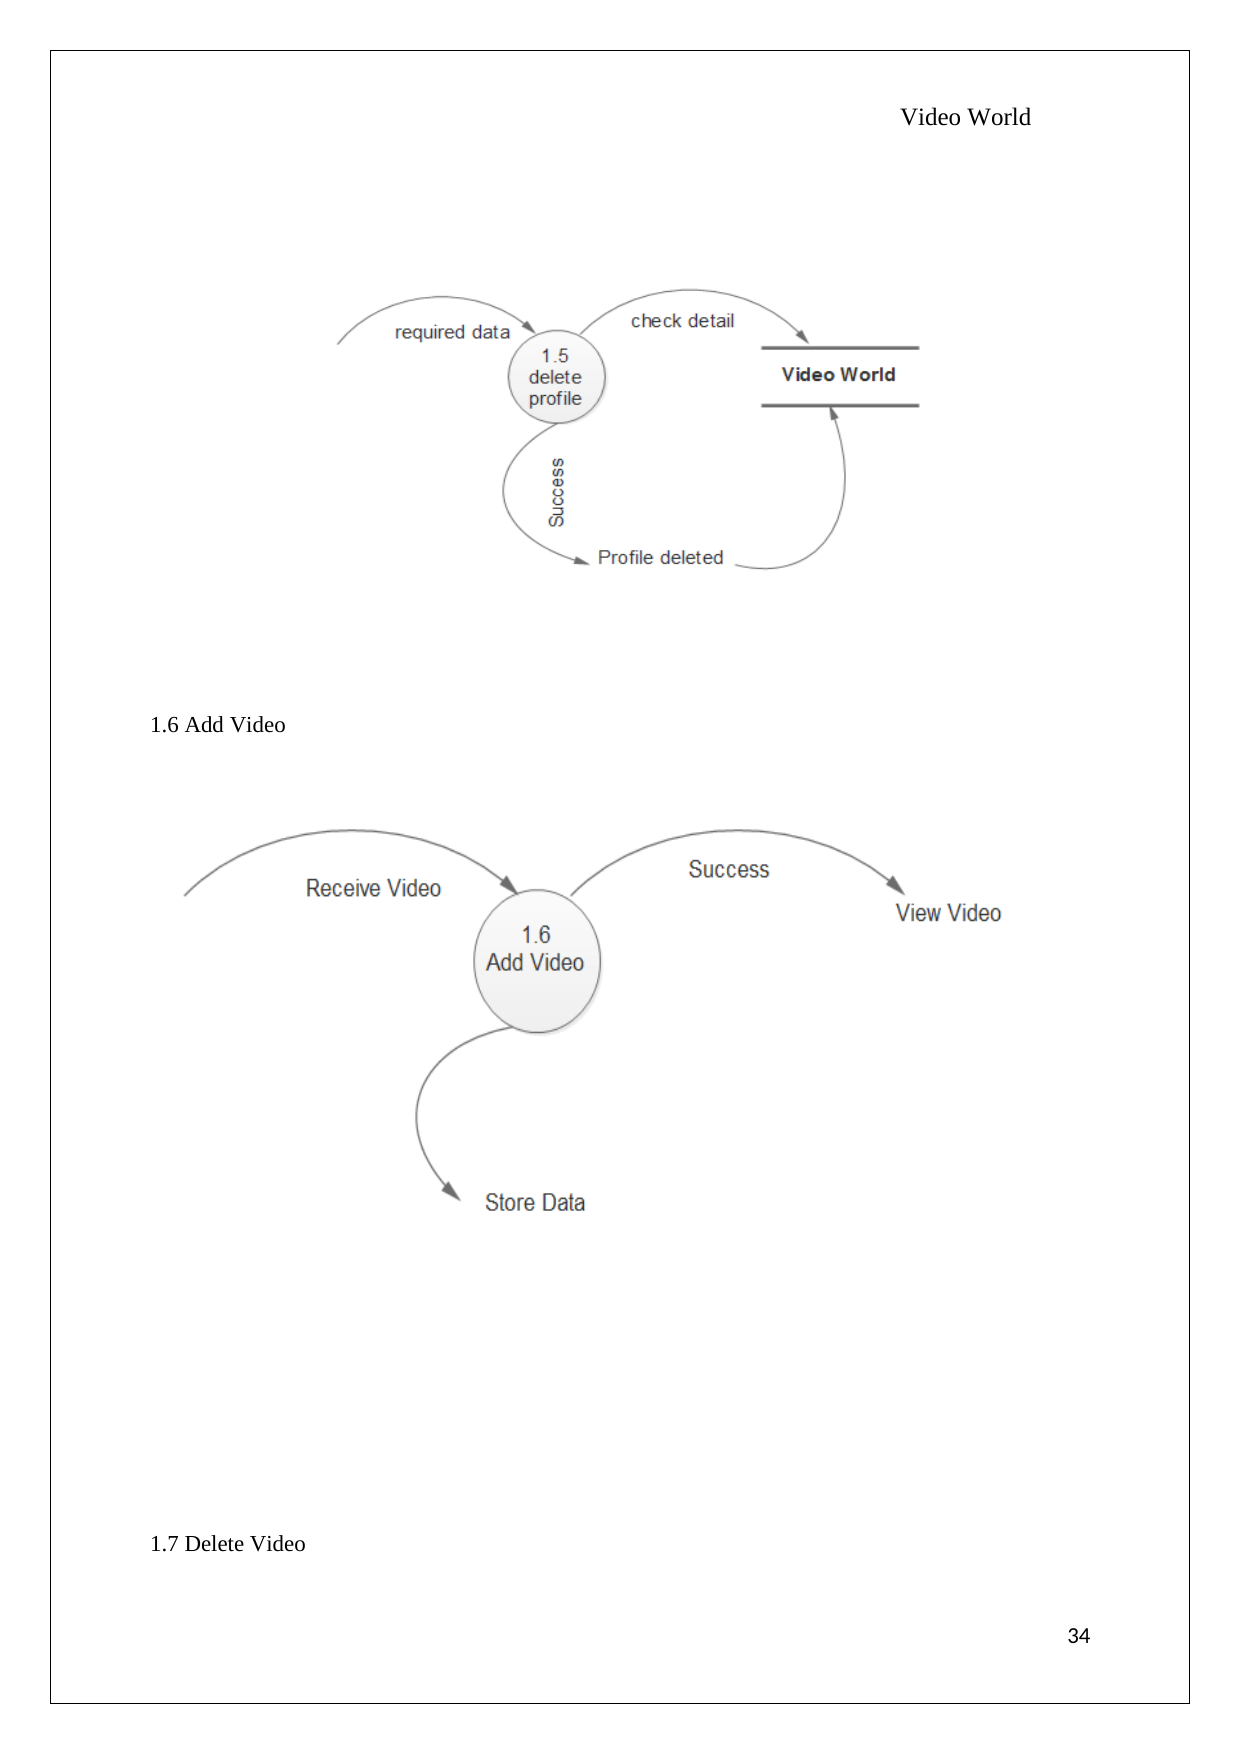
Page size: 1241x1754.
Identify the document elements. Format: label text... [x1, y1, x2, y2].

picture [158, 172, 1087, 623]
picture [158, 818, 1075, 1291]
text 1.6 Add Video [150, 711, 1090, 738]
text 1.7 Delete Video [150, 1530, 1090, 1556]
